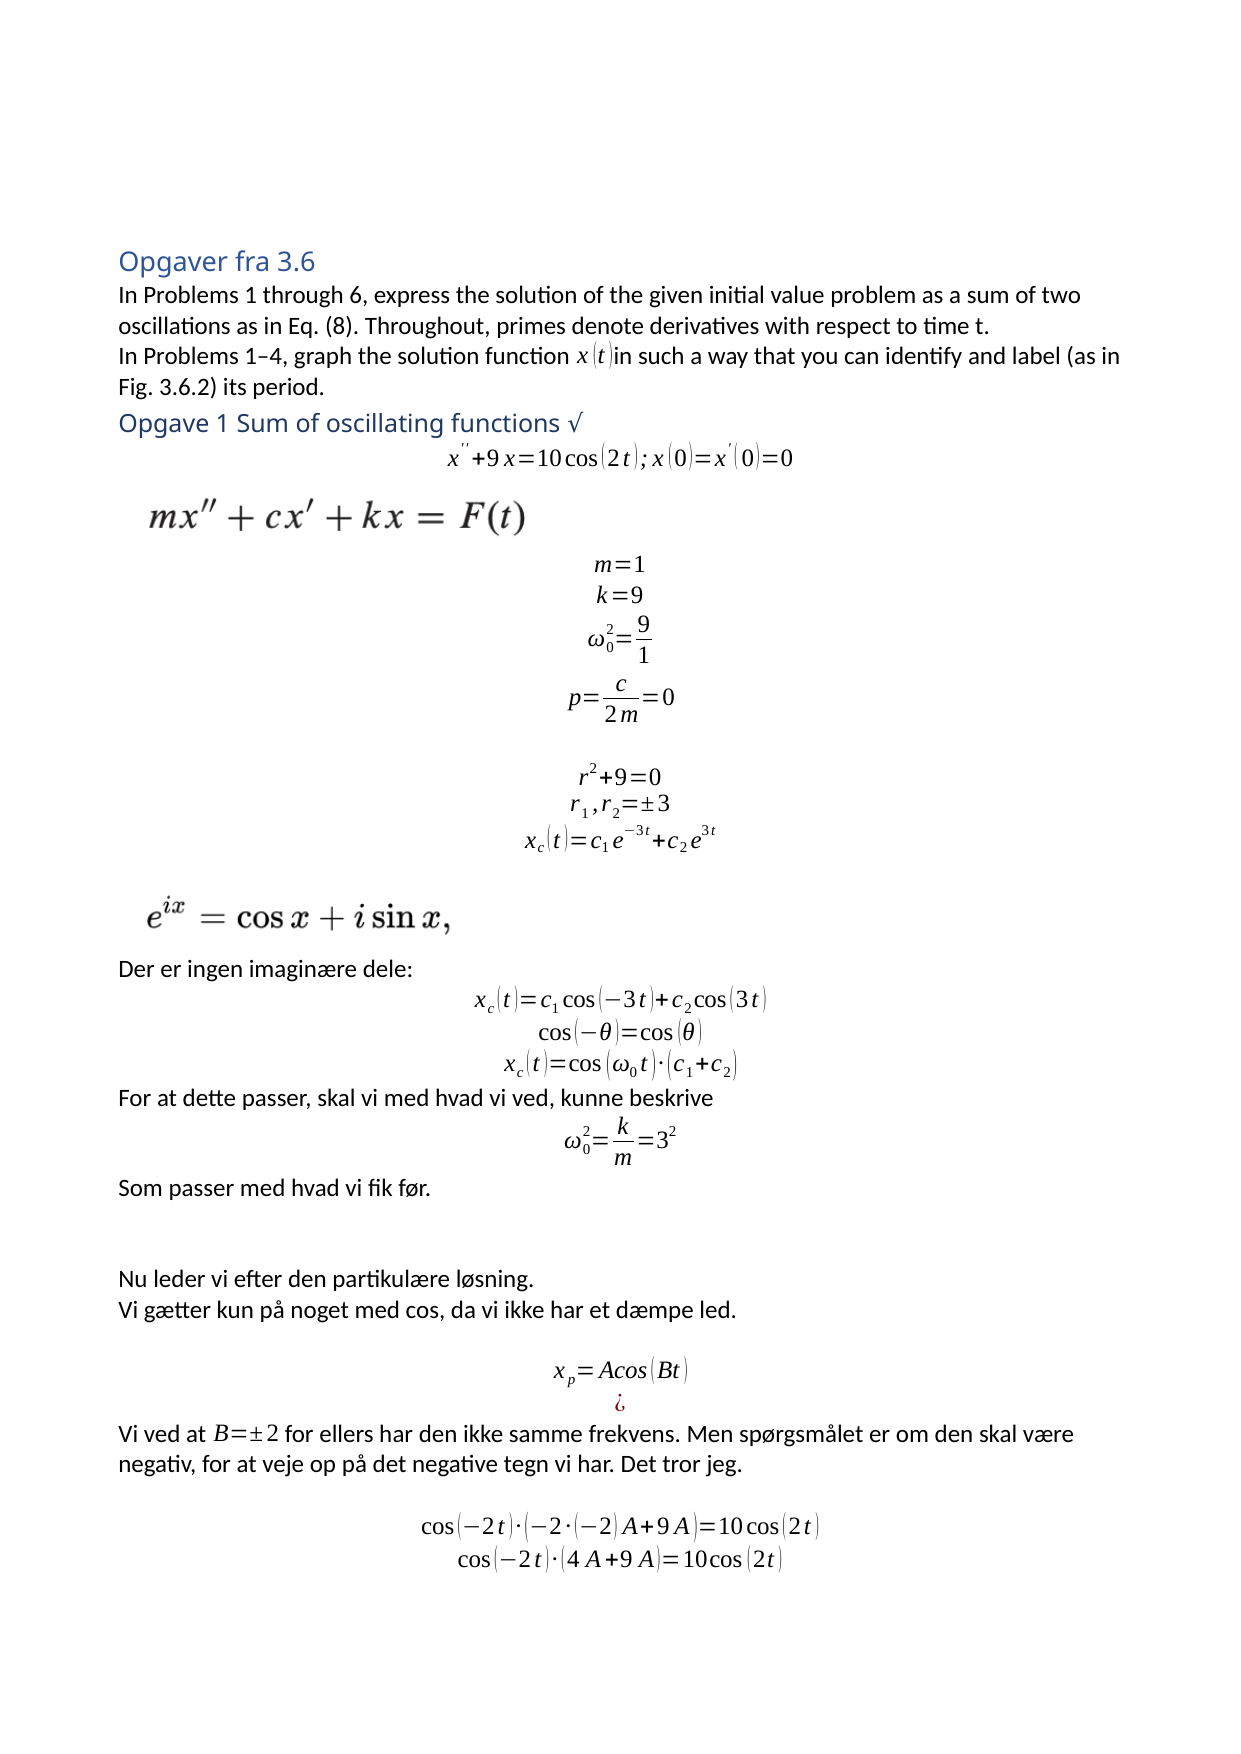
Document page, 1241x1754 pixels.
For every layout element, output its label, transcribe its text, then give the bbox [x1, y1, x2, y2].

text In Problems 1–4, graph the solution function in such a way that you can identify and label (as in Fig. 3.6.2) its period. [118, 340, 1122, 401]
text In Problems 1 through 6, express the solution of the given initial value problem as a sum of two oscillations as in Eq. (8). Throughout, primes denote derivatives with respect to time t. [118, 279, 1122, 340]
picture [118, 472, 571, 550]
text For at dette passer, skal vi med hvad vi ved, kunne beskrive [118, 1082, 1122, 1113]
subtitle Opgave 1 Sum of oscillating functions √ [118, 406, 1122, 440]
subtitle Opgaver fra 3.6 [118, 242, 1122, 279]
text Vi ved at for ellers har den ikke samme frekvens. Men spørgsmålet er om den skal være negativ, for at veje op på det negative tegn vi har. Det tror jeg. [118, 1418, 1122, 1479]
text Nu leder vi efter den partikulære løsning. [118, 1263, 1122, 1294]
picture [118, 886, 462, 954]
text Der er ingen imaginære dele: [118, 953, 1122, 984]
text Vi gætter kun på noget med cos, da vi ikke har et dæmpe led. [118, 1294, 1122, 1324]
text Som passer med hvad vi fik før. [118, 1172, 1122, 1202]
